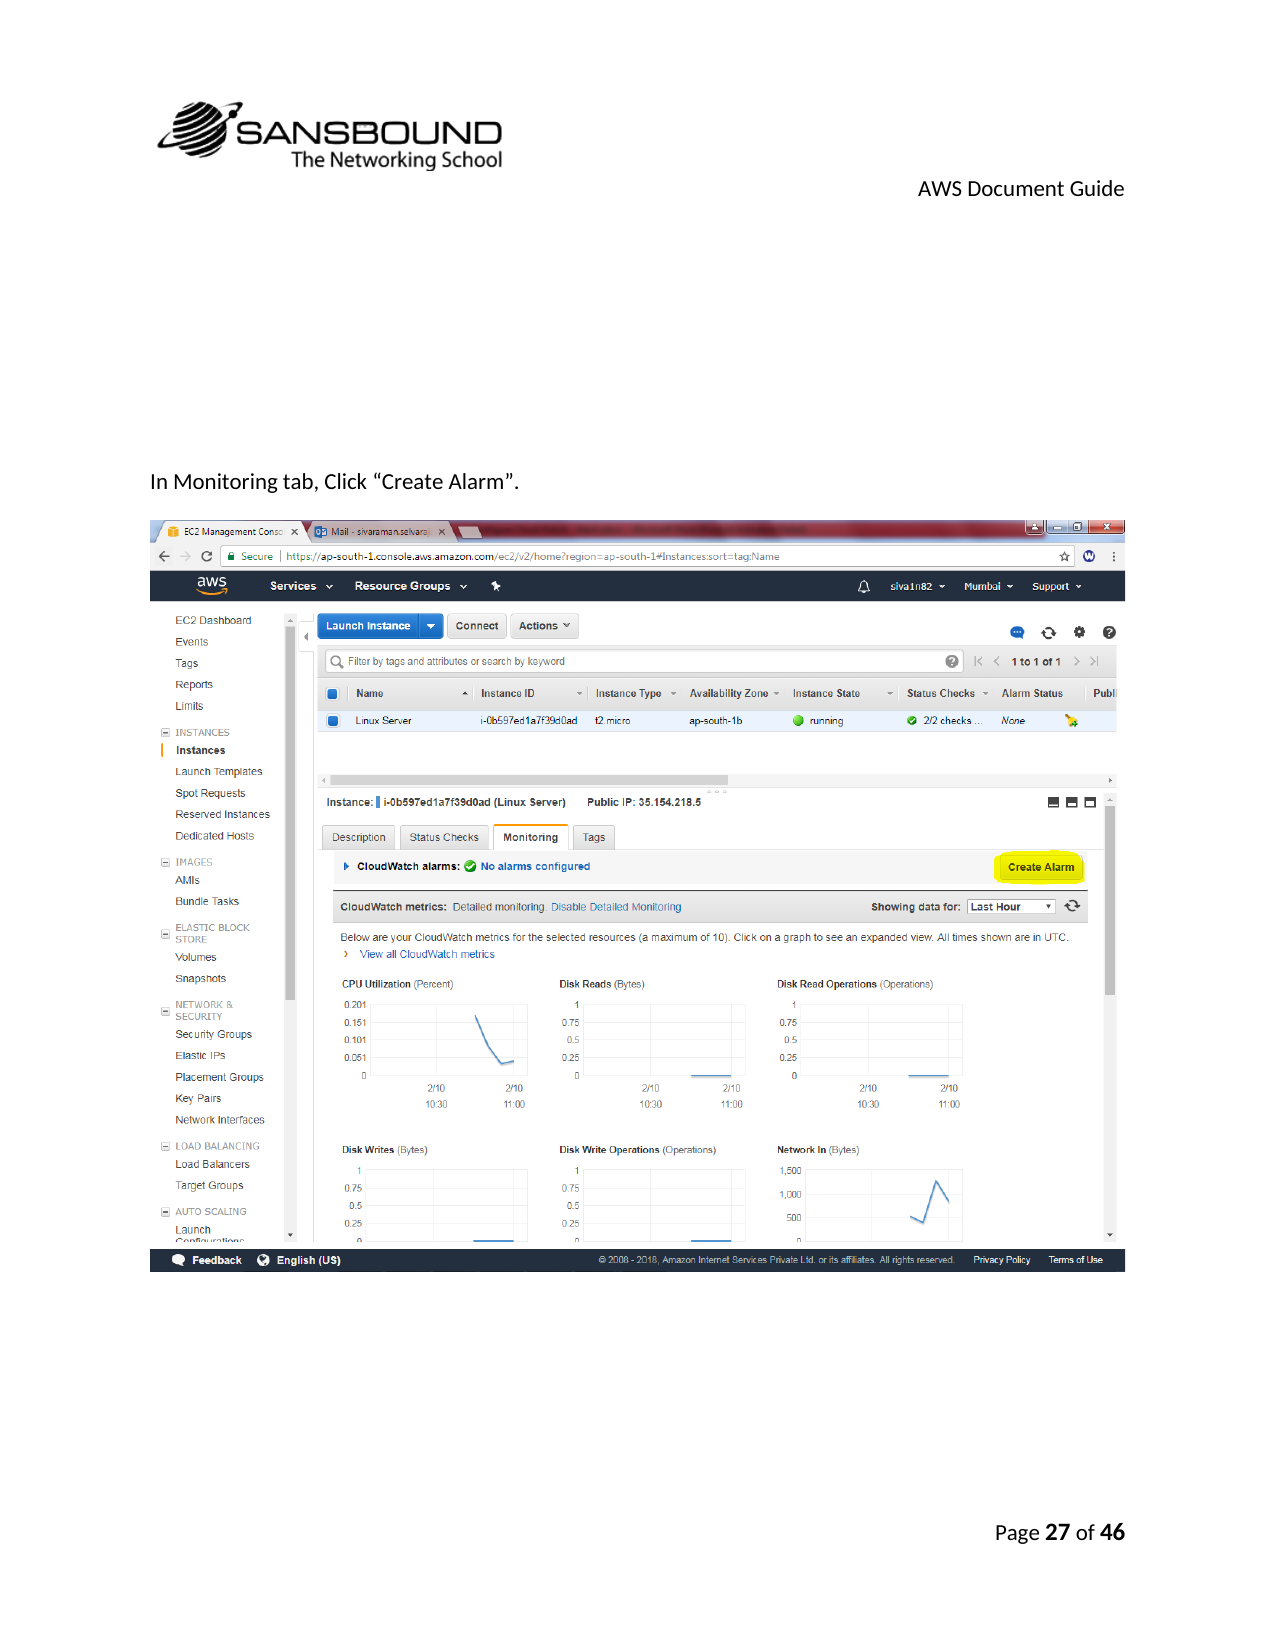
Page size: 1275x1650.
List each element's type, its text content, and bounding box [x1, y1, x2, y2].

picture [150, 520, 1125, 1272]
text In Monitoring tab, Click “Create Alarm”. [150, 467, 1125, 495]
picture [150, 75, 514, 197]
